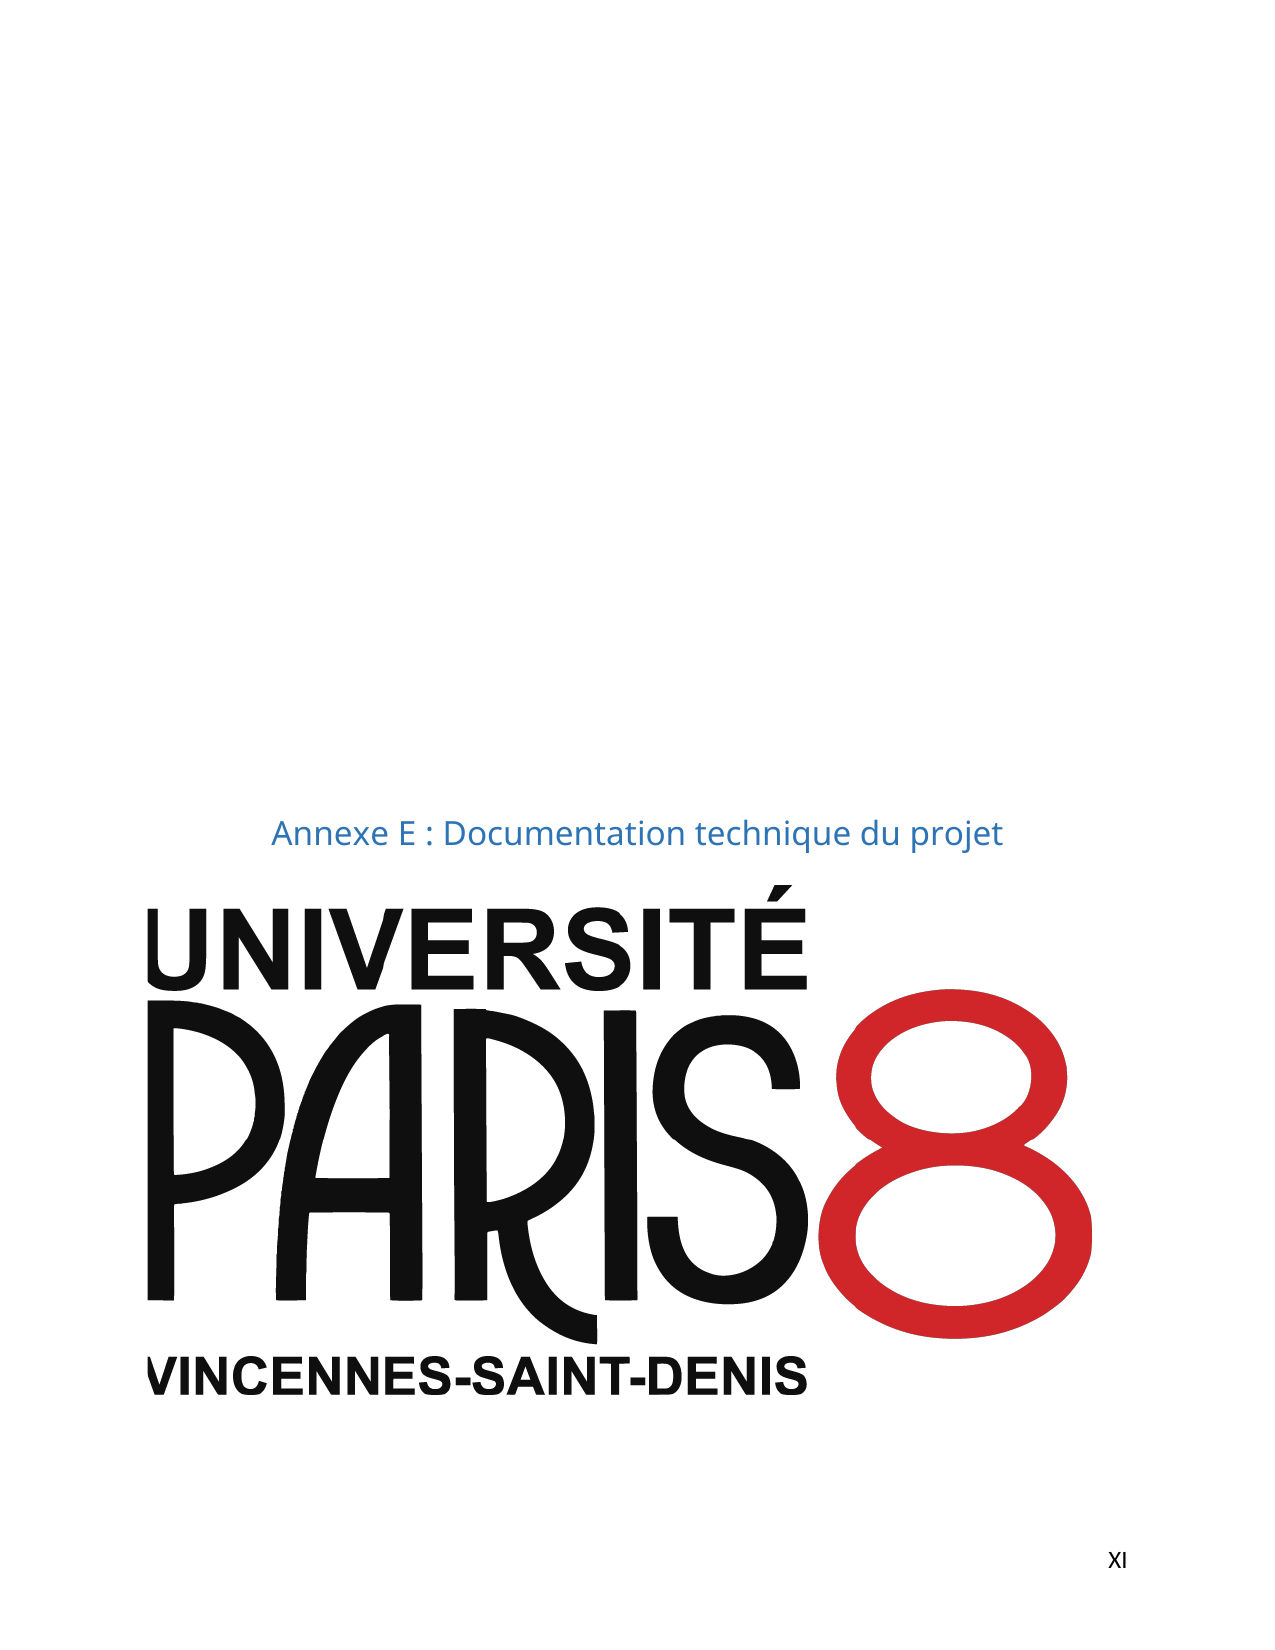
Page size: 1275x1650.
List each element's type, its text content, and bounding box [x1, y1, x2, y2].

picture [147, 885, 1092, 1395]
subtitle Annexe E : Documentation technique du projet [148, 809, 1127, 855]
